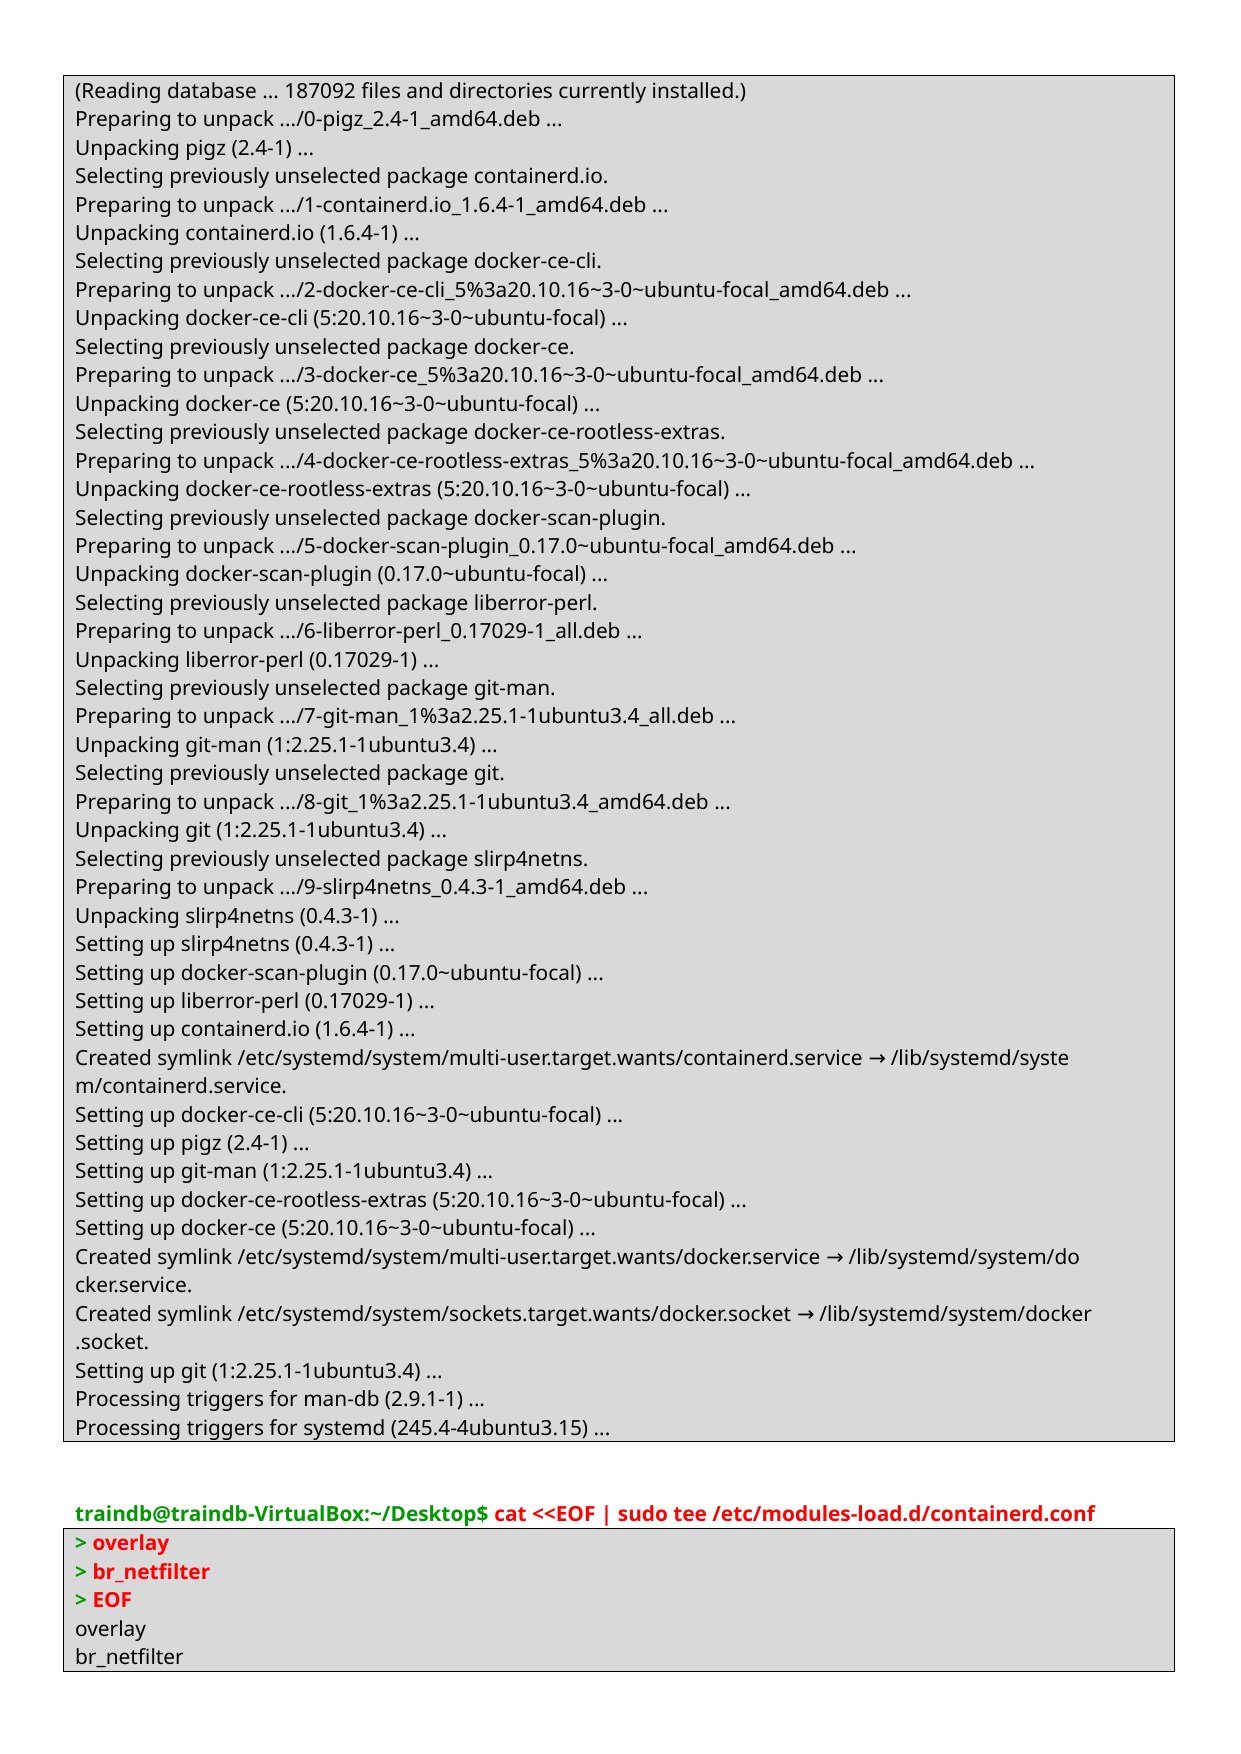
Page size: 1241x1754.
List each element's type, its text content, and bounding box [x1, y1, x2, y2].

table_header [64, 76, 1174, 1441]
text traindb@traindb-VirtualBox:~/Desktop$ cat <<EOF | sudo tee /etc/modules-load.d/containerd.conf [75, 1499, 1165, 1527]
table_header > overlay > br_netfilter > EOF overlay br_netfilter [64, 1529, 1174, 1671]
